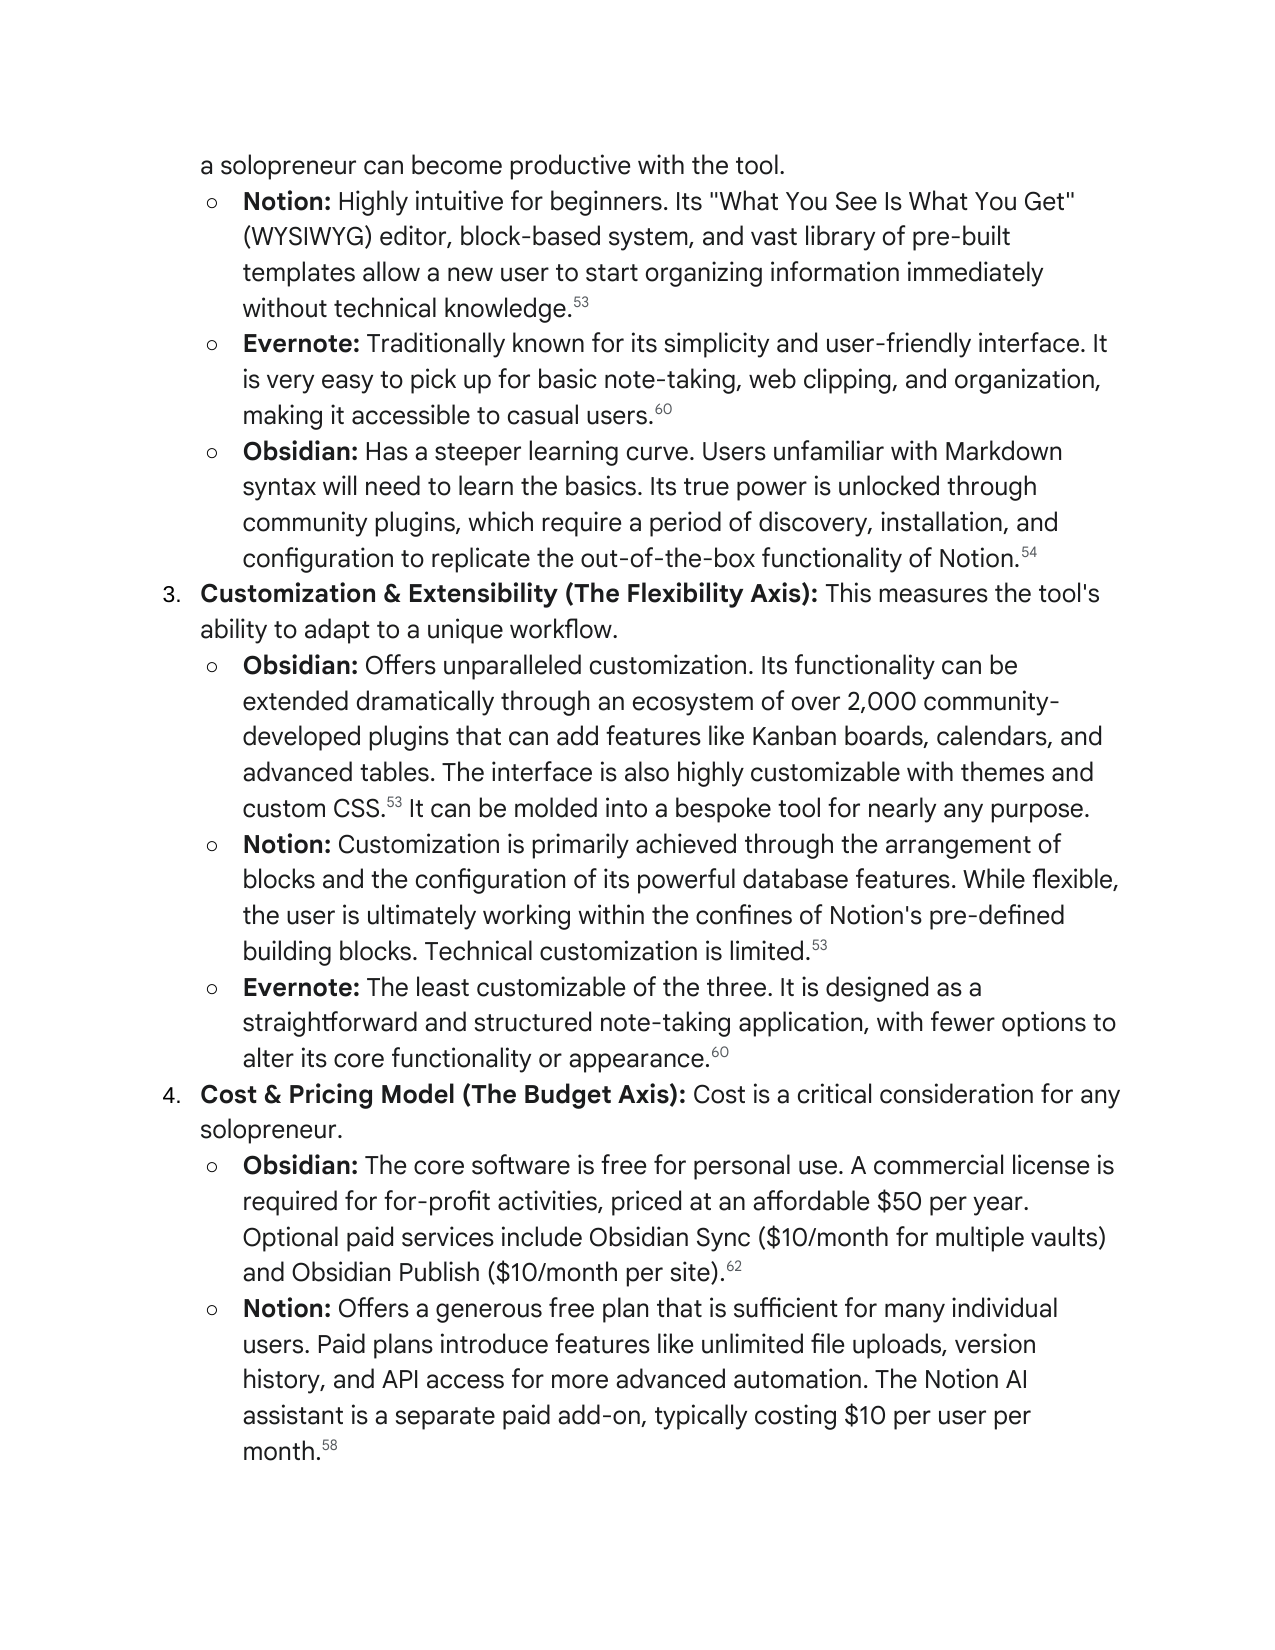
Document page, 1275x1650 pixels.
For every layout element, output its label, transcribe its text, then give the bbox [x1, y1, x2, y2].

list Obsidian: Offers unparalleled customization. Its functionality can be extended dramatically through an ecosystem of over 2,000 community-developed plugins that can add features like Kanban boards, calendars, and advanced tables. The interface is also highly customizable with themes and custom CSS.53 It can be molded into a bespoke tool for nearly any purpose. [205, 650, 1125, 824]
list Notion: Customization is primarily achieved through the arrangement of blocks and the configuration of its powerful database features. While flexible, the user is ultimately working within the confines of Notion's pre-defined building blocks. Technical customization is limited.53 [205, 829, 1125, 967]
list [162, 150, 1125, 181]
list Customization & Extensibility (The Flexibility Axis): This measures the tool's ability to adapt to a unique workflow. [162, 579, 1125, 646]
list Cost & Pricing Model (The Budget Axis): Cost is a critical consideration for any solopreneur. [162, 1079, 1125, 1146]
list Notion: Offers a generous free plan that is sufficient for many individual users. Paid plans introduce features like unlimited file uploads, version history, and API access for more advanced automation. The Notion AI assistant is a separate paid add-on, typically costing $10 per user per month.58 [205, 1293, 1125, 1468]
list Notion: Highly intuitive for beginners. Its "What You See Is What You Get" (WYSIWYG) editor, block-based system, and vast library of pre-built templates allow a new user to start organizing information immediately without technical knowledge.53 [205, 186, 1125, 324]
list Evernote: The least customizable of the three. It is designed as a straightforward and structured note-taking application, with fewer options to alter its core functionality or appearance.60 [205, 972, 1125, 1074]
list Obsidian: The core software is free for personal use. A commercial license is required for for-profit activities, priced at an affordable $50 per year. Optional paid services include Obsidian Sync ($10/month for multiple vaults) and Obsidian Publish ($10/month per site).62 [205, 1150, 1125, 1289]
list Evernote: Traditionally known for its simplicity and user-friendly interface. It is very easy to pick up for basic note-taking, web clipping, and organization, making it accessible to casual users.60 [205, 329, 1125, 431]
list Obsidian: Has a steeper learning curve. Users unfamiliar with Markdown syntax will need to learn the basics. Its true power is unlocked through community plugins, which require a period of discovery, installation, and configuration to replicate the out-of-the-box functionality of Notion.54 [205, 436, 1125, 574]
